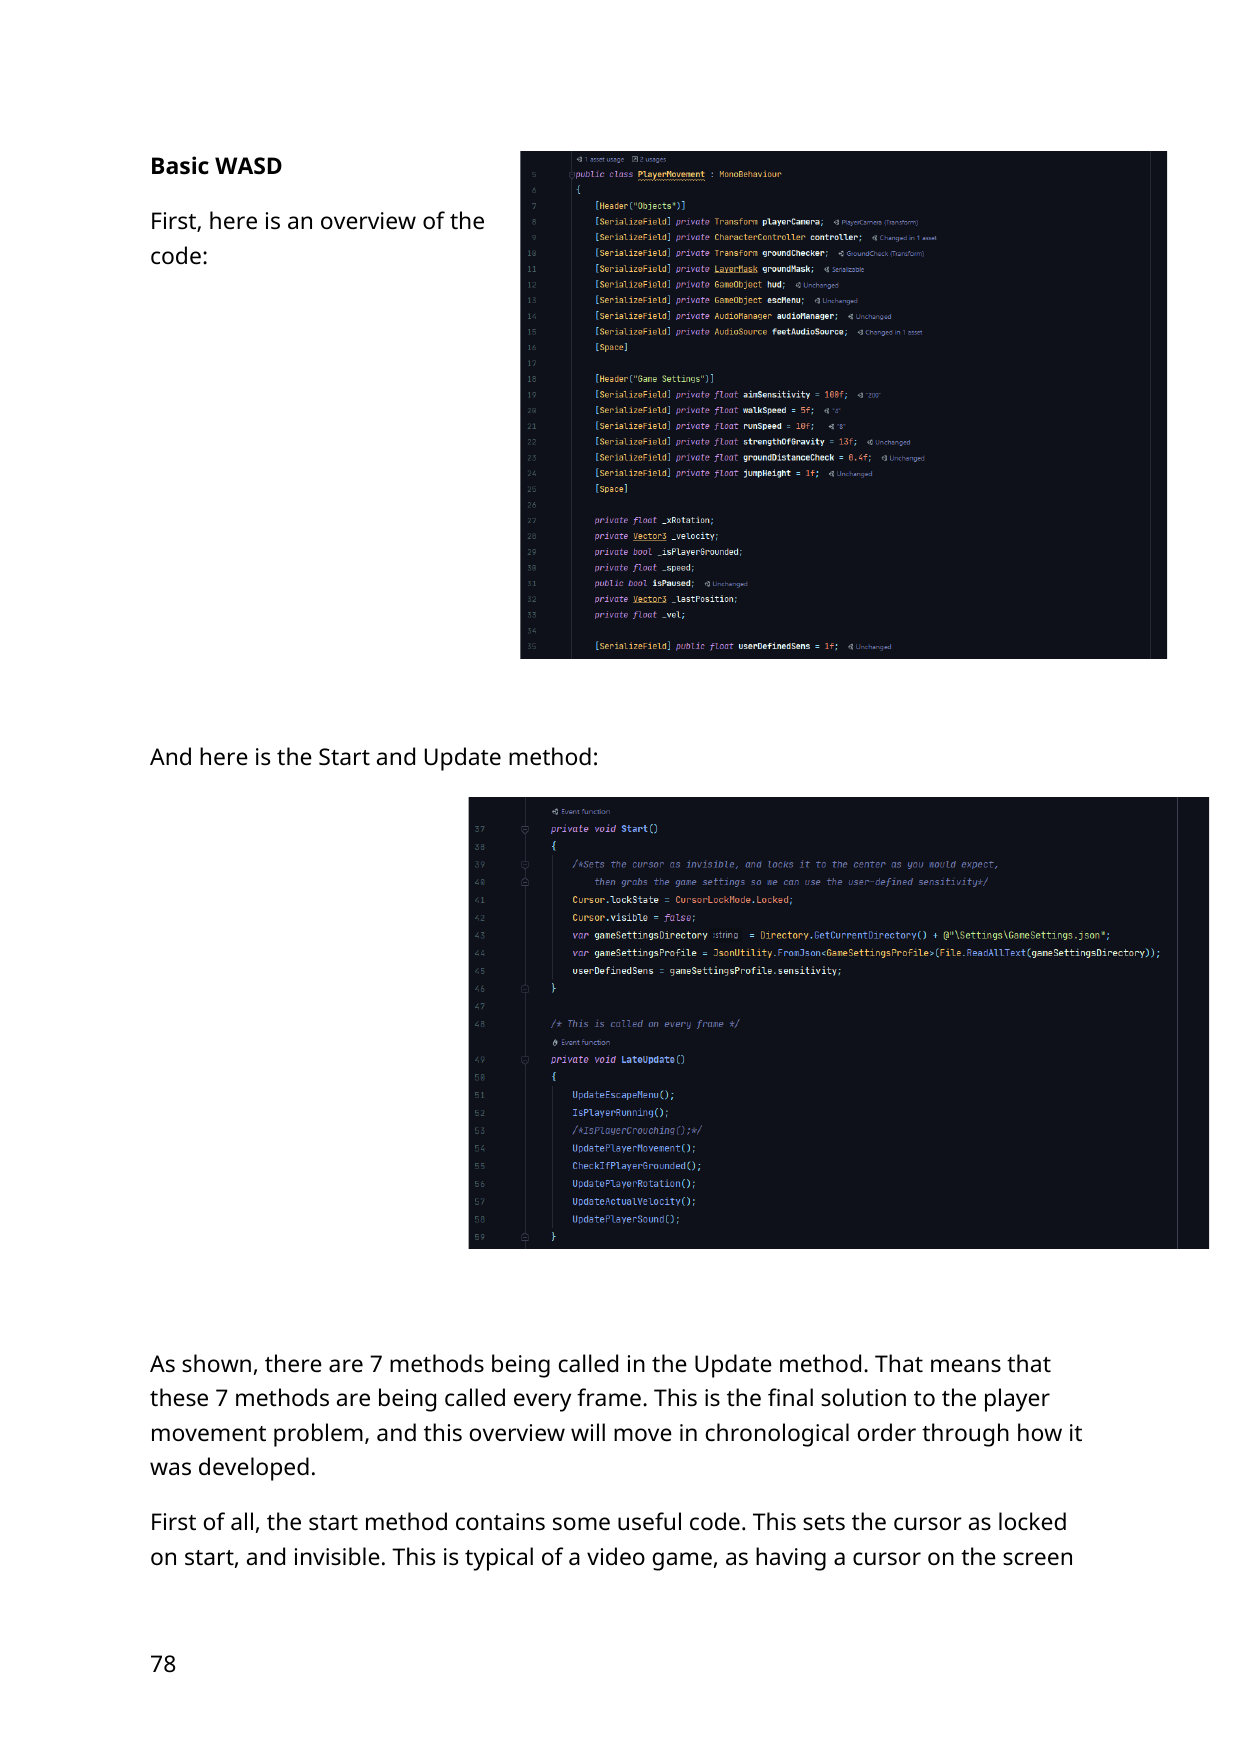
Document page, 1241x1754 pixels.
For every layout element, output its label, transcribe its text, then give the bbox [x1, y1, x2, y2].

text First, here is an overview of the code: [150, 205, 520, 271]
picture [520, 151, 1168, 659]
text As shown, there are 7 methods being called in the Update method. That means that these 7 methods are being called every frame. This is the final solution to the player movement problem, and this overview will move in chronological order through how it was developed. [150, 1348, 1090, 1482]
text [150, 1506, 1090, 1572]
text Basic WASD [150, 150, 1090, 181]
text And here is the Start and Update method: [150, 741, 1090, 772]
picture [468, 797, 1210, 1249]
